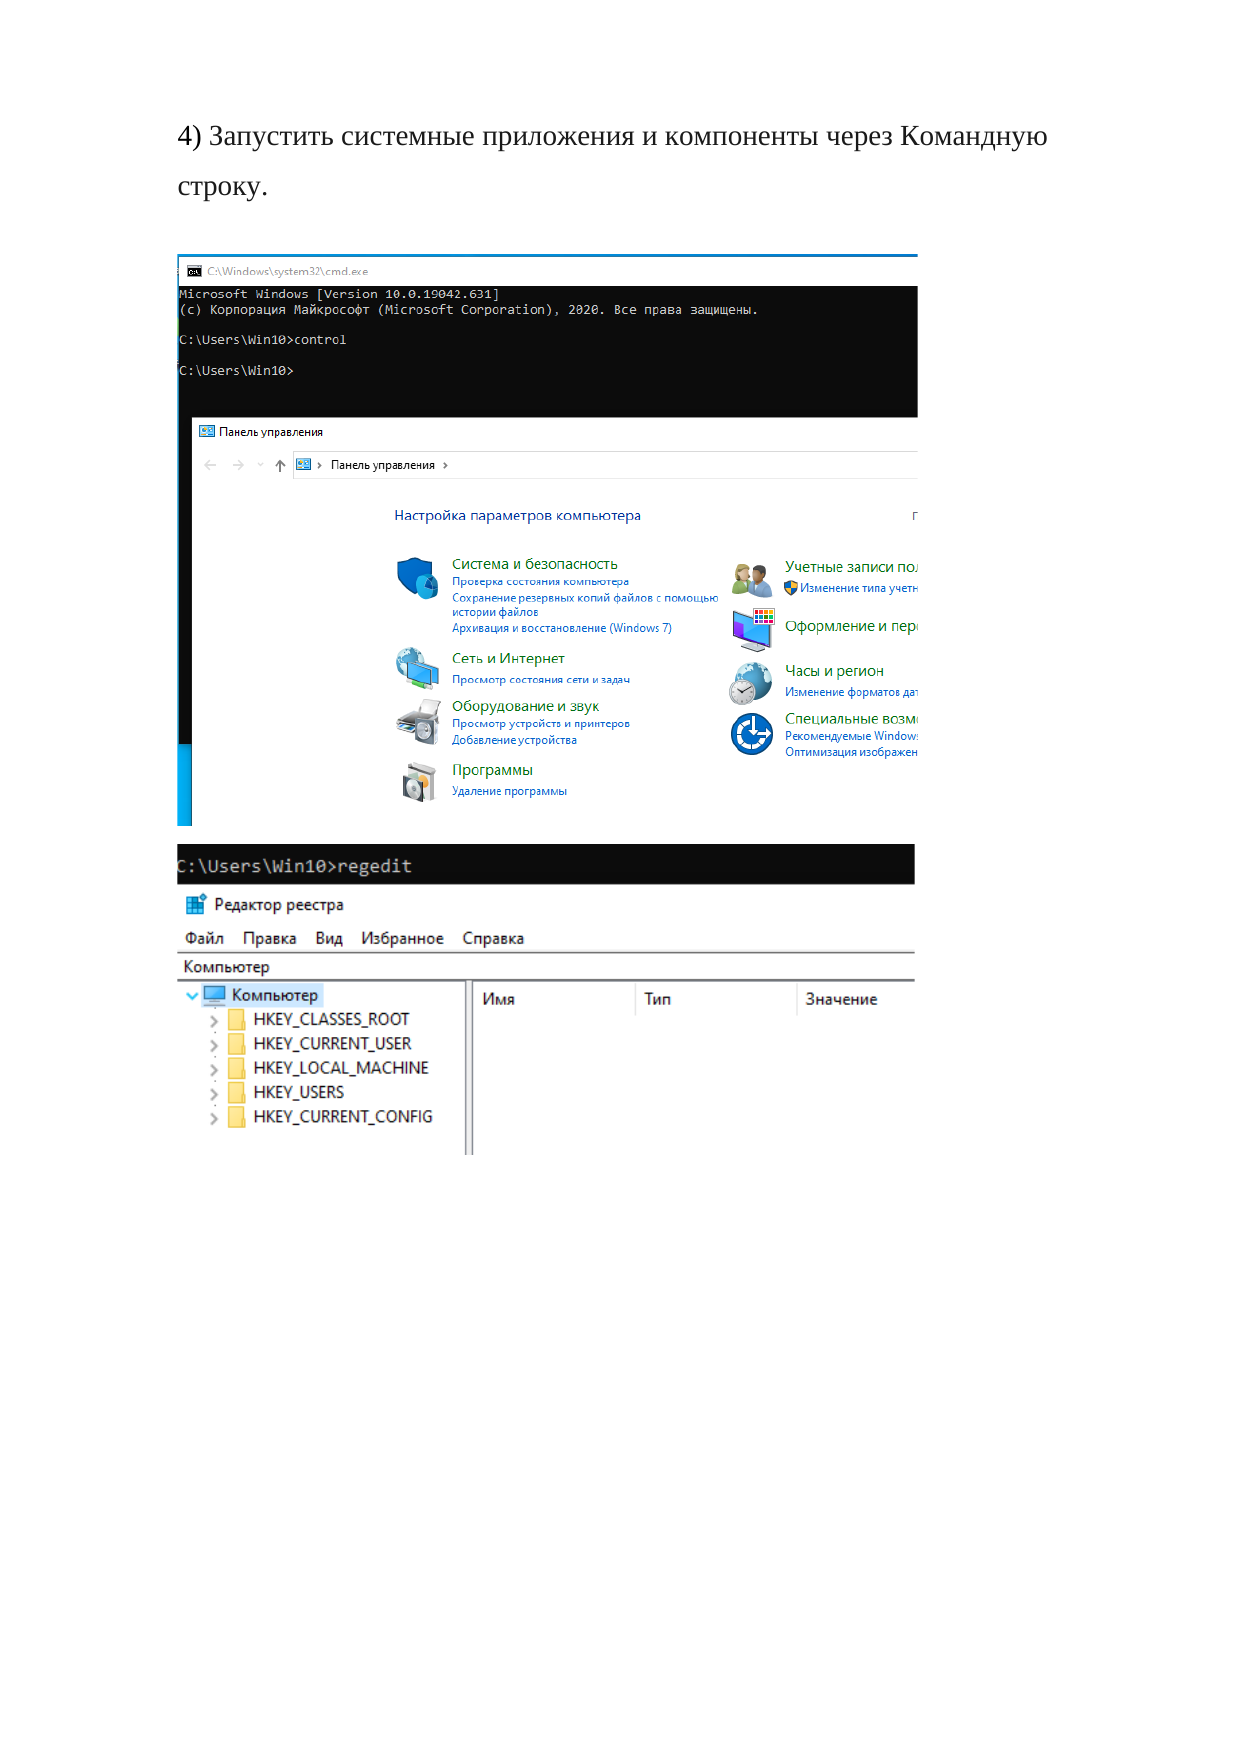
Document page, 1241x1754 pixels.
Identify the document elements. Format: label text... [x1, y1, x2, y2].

picture [177, 844, 915, 1155]
text 4) Запустить системные приложения и компоненты через Командную [177, 118, 1152, 152]
text строку. [177, 168, 1152, 202]
picture [177, 254, 918, 826]
